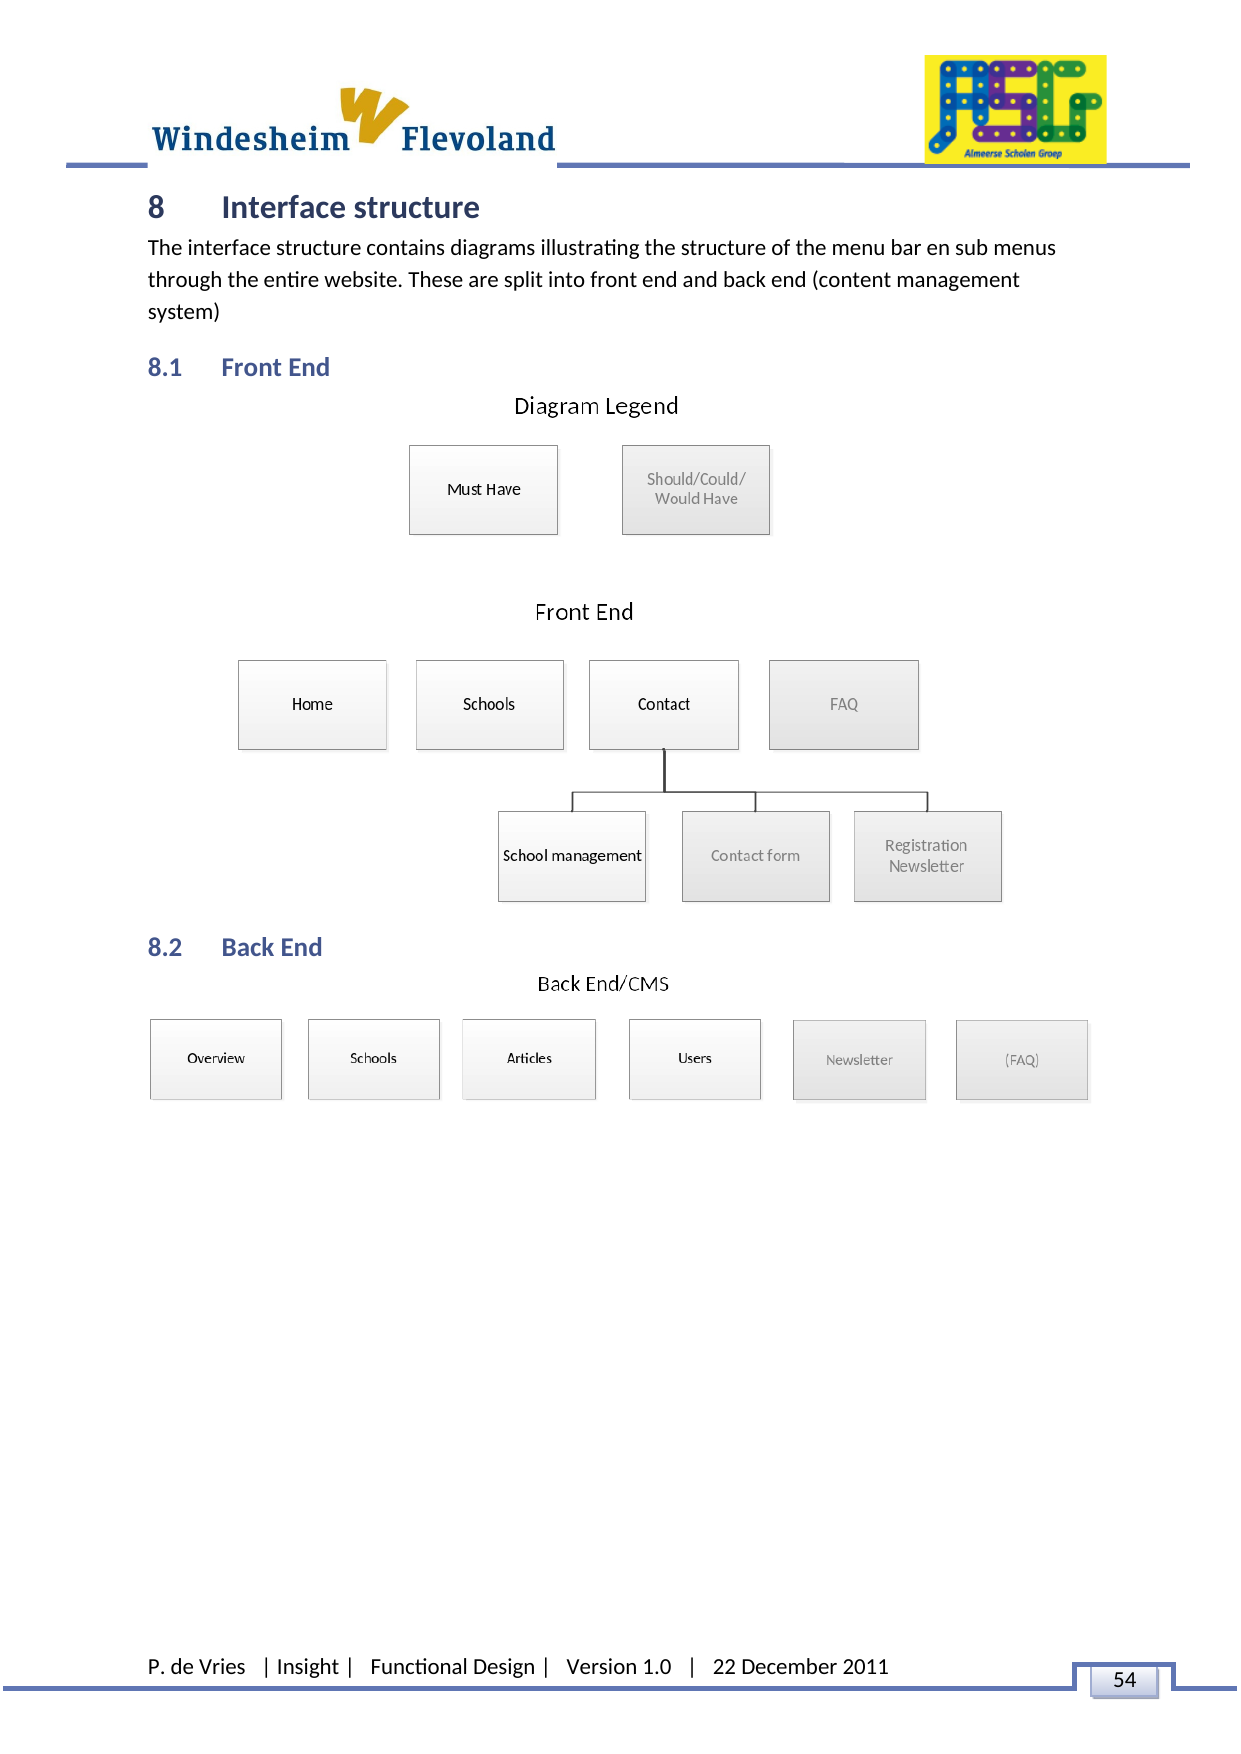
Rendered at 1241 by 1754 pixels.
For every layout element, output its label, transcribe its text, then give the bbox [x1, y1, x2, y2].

picture [147, 73, 557, 186]
subtitle 8.1 Front End [148, 350, 1093, 383]
subtitle 8.2 Back End [148, 930, 1093, 963]
subtitle 8 Interface structure [148, 186, 1093, 227]
text The interface structure contains diagrams illustrating the structure of the menu bar en sub menus through the entire website. These are split into front end and back end (content management system) [148, 233, 1093, 325]
picture [924, 55, 1107, 164]
